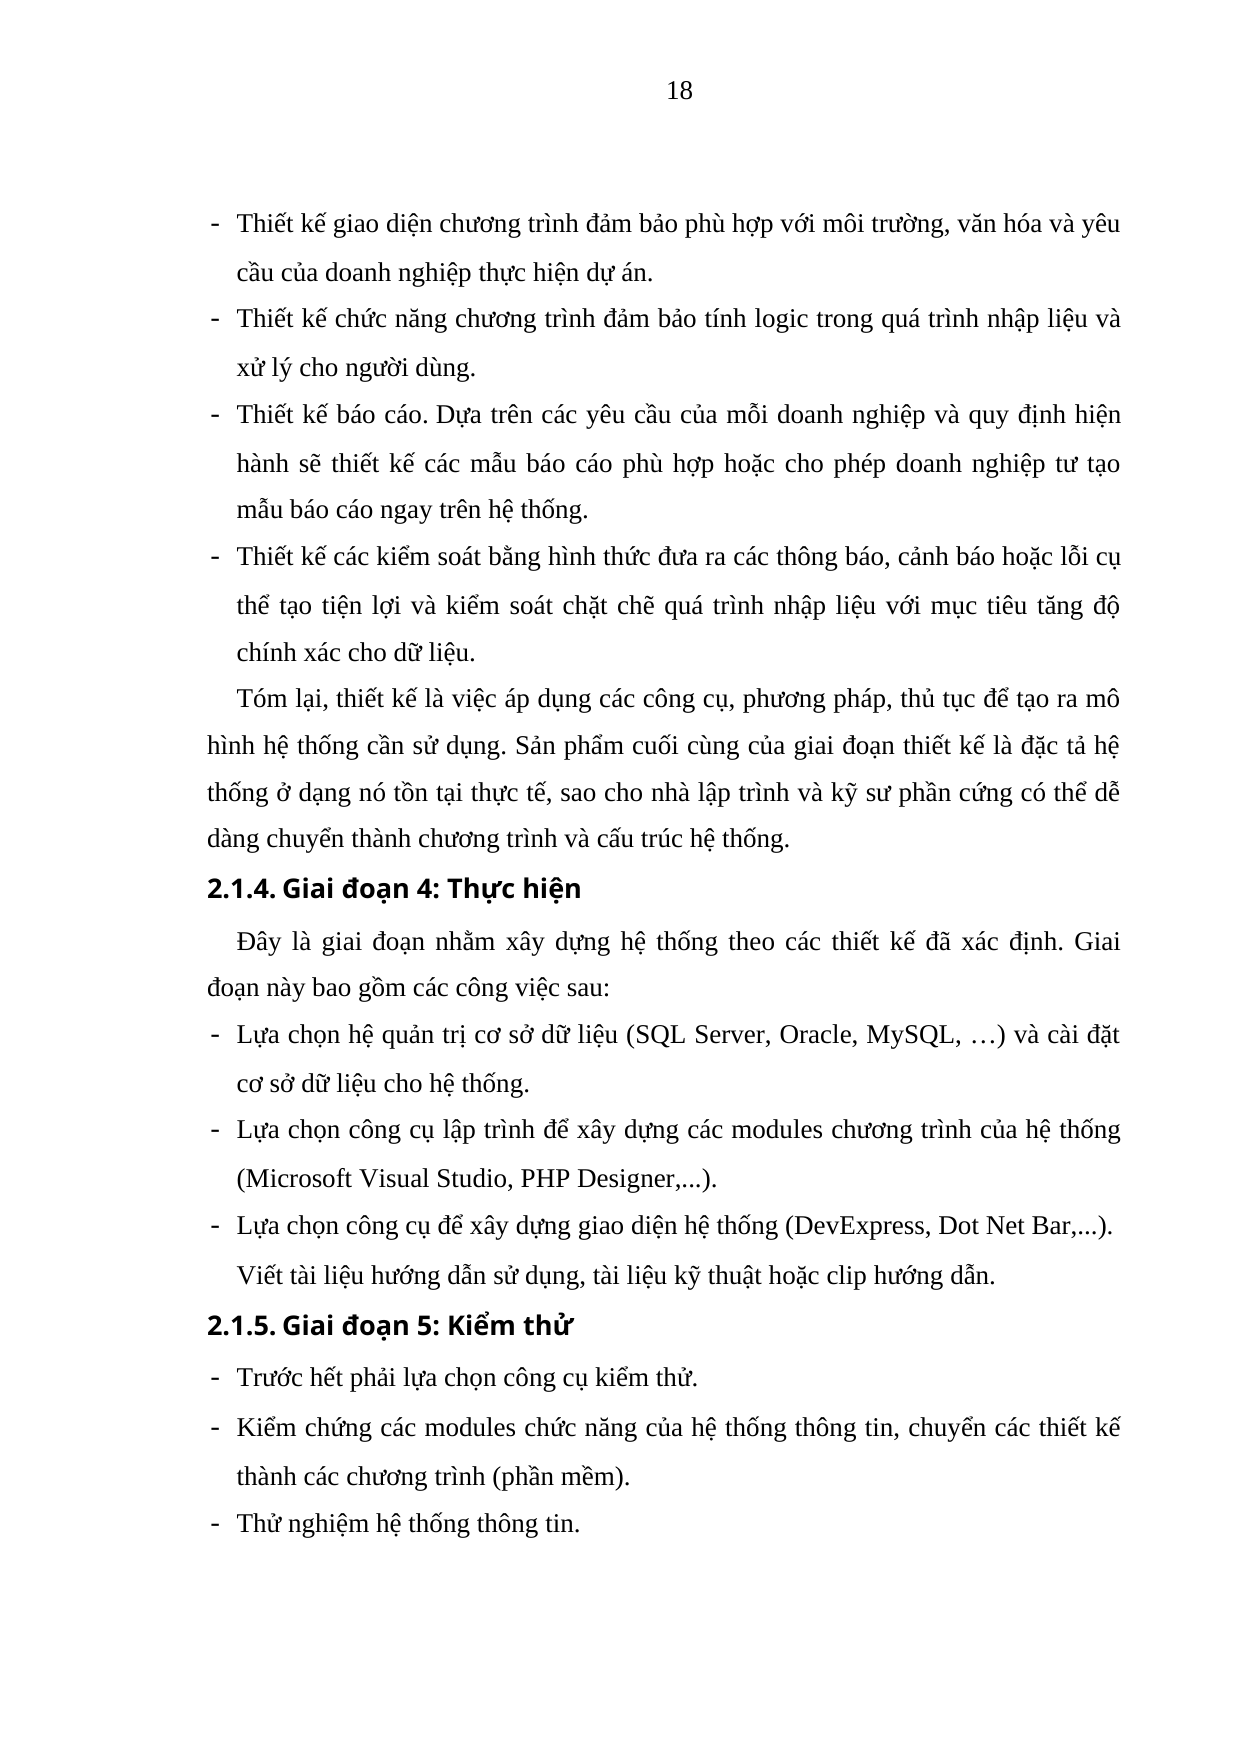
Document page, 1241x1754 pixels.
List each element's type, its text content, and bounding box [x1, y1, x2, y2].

list Thiết kế chức năng chương trình đảm bảo tính logic trong quá trình nhập liệu và xử lý cho người dùng. [207, 302, 1122, 382]
text Đây là giai đoạn nhằm xây dựng hệ thống theo các thiết kế đã xác định. Giai đoạn này bao gồm các công việc sau: [207, 924, 1122, 1002]
list Thiết kế giao diện chương trình đảm bảo phù hợp với môi trường, văn hóa và yêu cầu của doanh nghiệp thực hiện dự án. [207, 207, 1122, 287]
list Lựa chọn công cụ để xây dựng giao diện hệ thống (DevExpress, Dot Net Bar,...). [207, 1209, 1122, 1243]
list Thiết kế báo cáo. Dựa trên các yêu cầu của mỗi doanh nghiệp và quy định hiện hành sẽ thiết kế các mẫu báo cáo phù hợp hoặc cho phép doanh nghiệp tư tạo mẫu báo cáo ngay trên hệ thống. [207, 398, 1122, 525]
list Thiết kế các kiểm soát bằng hình thức đưa ra các thông báo, cảnh báo hoặc lỗi cụ thể tạo tiện lợi và kiểm soát chặt chẽ quá trình nhập liệu với mục tiêu tăng độ chính xác cho dữ liệu. [207, 540, 1122, 667]
list Kiểm chứng các modules chức năng của hệ thống thông tin, chuyển các thiết kế thành các chương trình (phần mềm). [207, 1411, 1122, 1491]
list Trước hết phải lựa chọn công cụ kiểm thử. [207, 1361, 1122, 1395]
subtitle Giai đoạn 5: Kiểm thử [207, 1306, 1122, 1343]
text Viết tài liệu hướng dẫn sử dụng, tài liệu kỹ thuật hoặc clip hướng dẫn. [207, 1259, 1122, 1290]
list Lựa chọn hệ quản trị cơ sở dữ liệu (SQL Server, Oracle, MySQL, …) và cài đặt cơ sở dữ liệu cho hệ thống. [207, 1018, 1122, 1098]
list Thử nghiệm hệ thống thông tin. [207, 1507, 1122, 1540]
subtitle Giai đoạn 4: Thực hiện [207, 869, 1122, 906]
text Tóm lại, thiết kế là việc áp dụng các công cụ, phương pháp, thủ tục để tạo ra mô hình hệ thống cần sử dụng. Sản phẩm cuối cùng của giai đoạn thiết kế là đặc tả hệ thống ở dạng nó tồn tại thực tế, sao cho nhà lập trình và kỹ sư phần cứng có thể dễ dàng chuyển thành chương trình và cấu trúc hệ thống. [207, 683, 1122, 854]
list Lựa chọn công cụ lập trình để xây dựng các modules chương trình của hệ thống (Microsoft Visual Studio, PHP Designer,...). [207, 1113, 1122, 1194]
